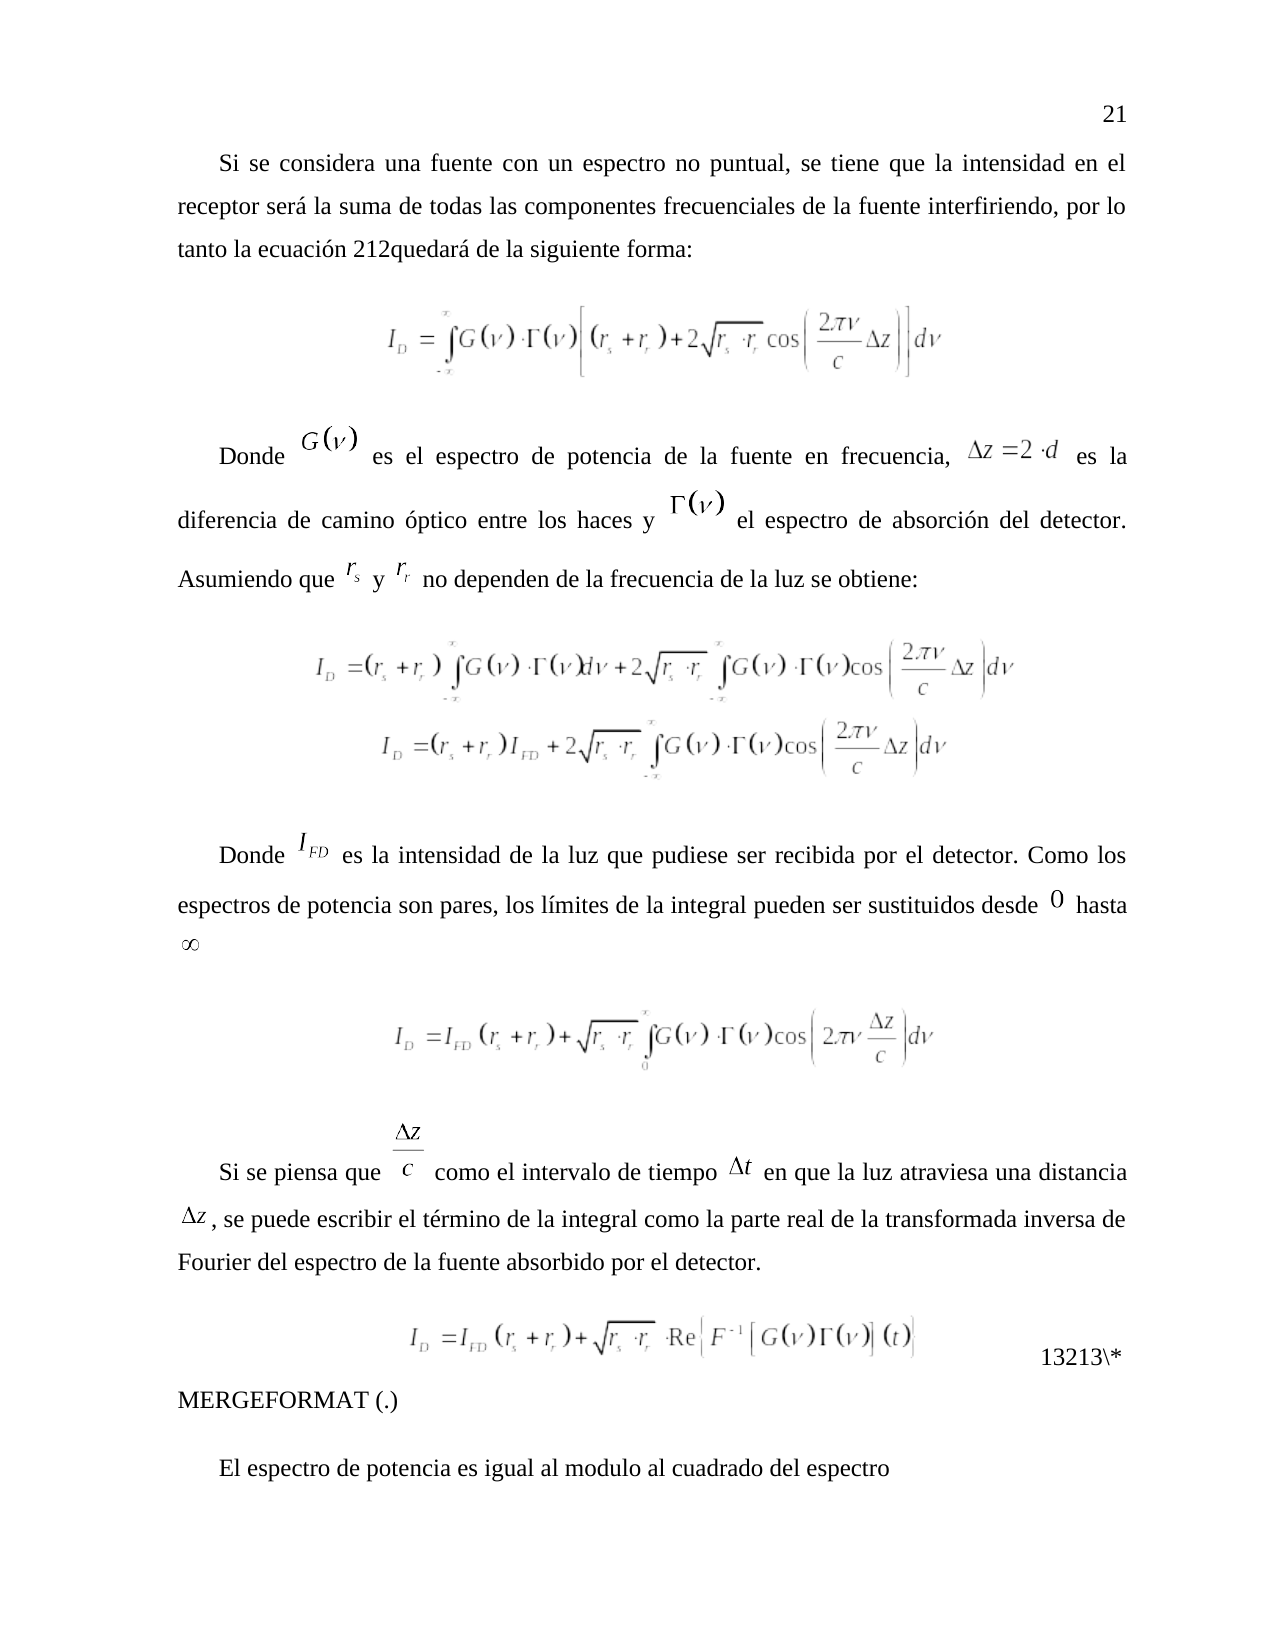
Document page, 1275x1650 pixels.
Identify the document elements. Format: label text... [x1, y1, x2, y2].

text Si se piensa que como el intervalo de tiempo en que la luz atraviesa una distancia , se puede escribir el término de la integral como la parte real de la transformada inversa de Fourier del espectro de la fuente absorbido por el detector. [177, 1116, 1127, 1276]
text El espectro de potencia es igual al modulo al cuadrado del espectro [177, 1453, 1127, 1482]
text Donde es el espectro de potencia de la fuente en frecuencia, es la diferencia de camino óptico entre los haces y el espectro de absorción del detector. Asumiendo que y no dependen de la frecuencia de la luz se obtiene: [177, 420, 1127, 593]
text Donde es la intensidad de la luz que pudiese ser recibida por el detector. Como los espectros de potencia son pares, los límites de la integral pueden ser sustituidos desde hasta [177, 824, 1127, 962]
text Si se considera una fuente con un espectro no puntual, se tiene que la intensidad en el receptor será la suma de todas las componentes frecuenciales de la fuente interfiriendo, por lo tanto la ecuación quedará de la siguiente forma: [177, 148, 1127, 263]
